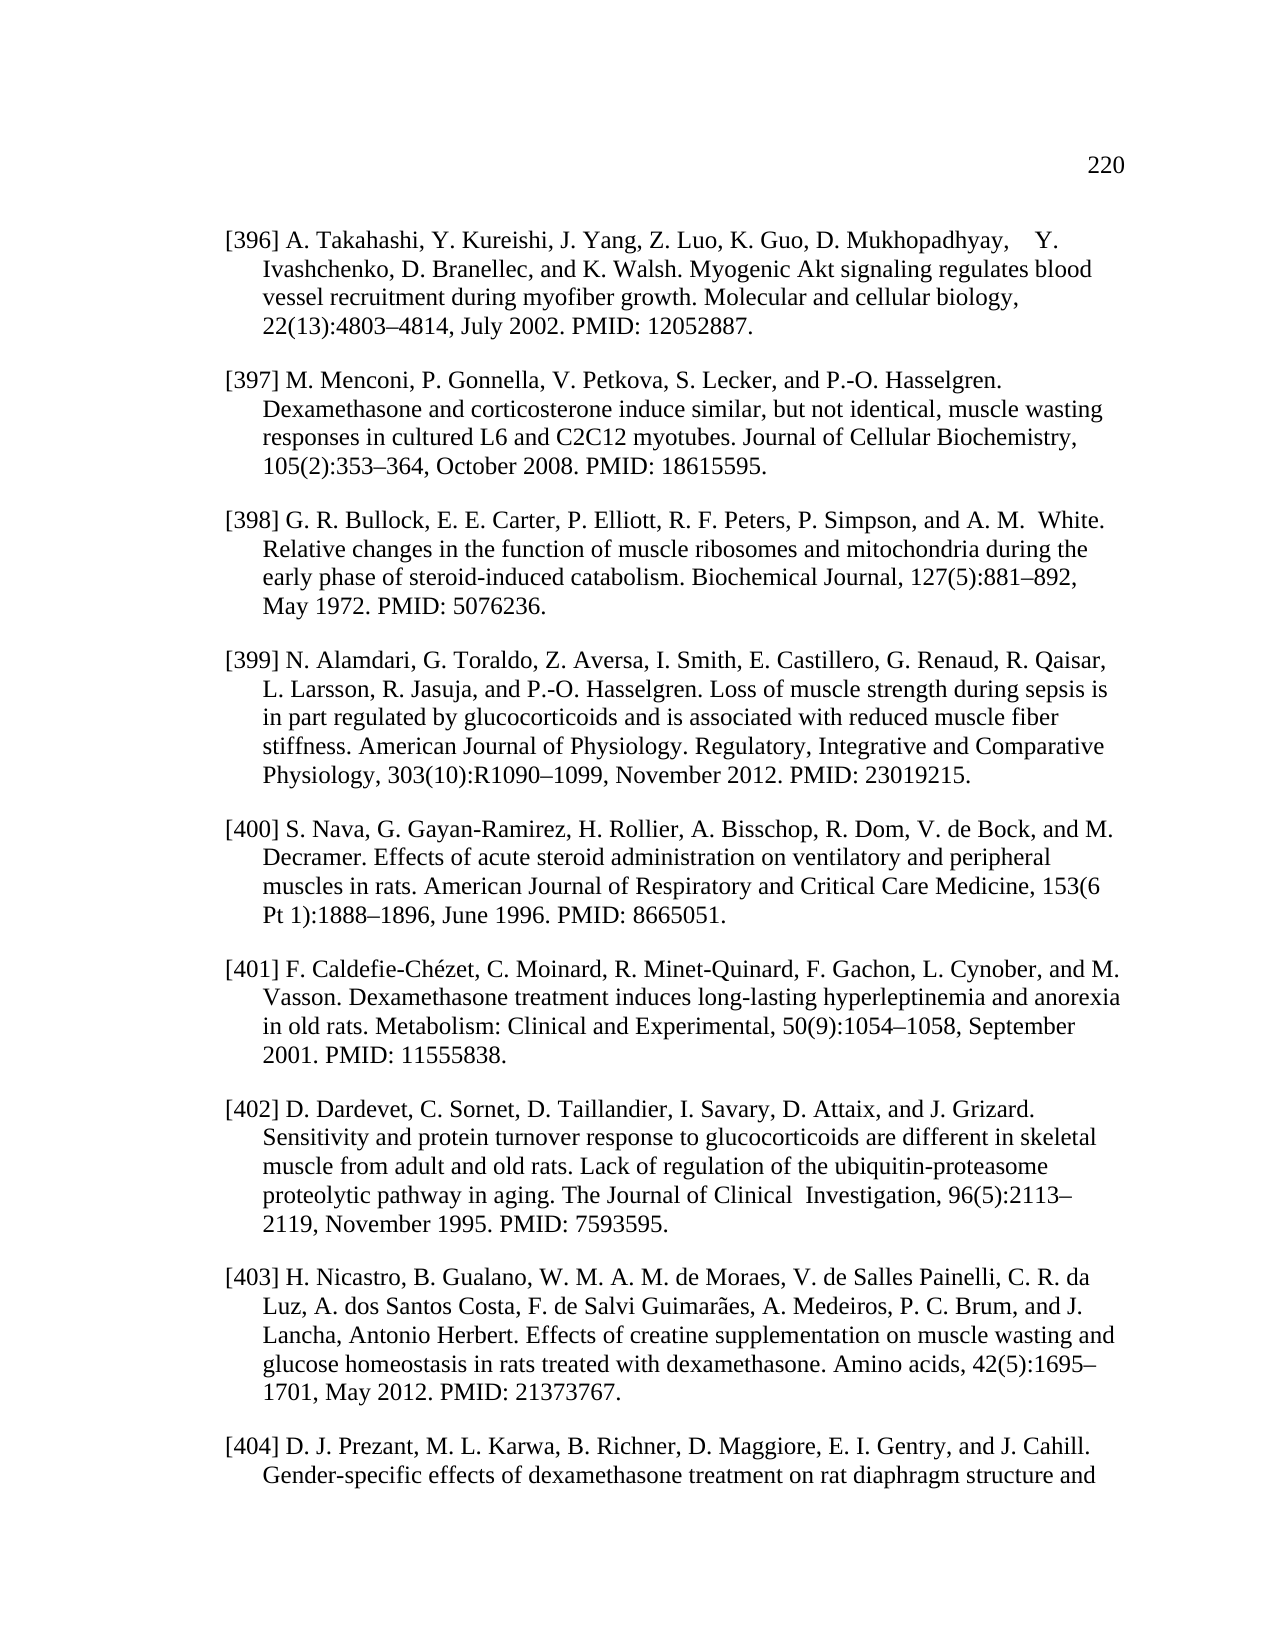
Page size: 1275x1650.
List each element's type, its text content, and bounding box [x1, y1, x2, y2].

text [396] A. Takahashi, Y. Kureishi, J. Yang, Z. Luo, K. Guo, D. Mukhopadhyay, Y. Ivashchenko, D. Branellec, and K. Walsh. Myogenic Akt signaling regulates blood vessel recruitment during myofiber growth. Molecular and cellular biology, 22(13):4803–4814, July 2002. PMID: 12052887. [225, 225, 1125, 340]
text [397] M. Menconi, P. Gonnella, V. Petkova, S. Lecker, and P.-O. Hasselgren. Dexamethasone and corticosterone induce similar, but not identical, muscle wasting responses in cultured L6 and C2C12 myotubes. Journal of Cellular Biochemistry, 105(2):353–364, October 2008. PMID: 18615595. [225, 365, 1125, 480]
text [225, 1431, 1125, 1489]
text [403] H. Nicastro, B. Gualano, W. M. A. M. de Moraes, V. de Salles Painelli, C. R. da Luz, A. dos Santos Costa, F. de Salvi Guimarães, A. Medeiros, P. C. Brum, and J. Lancha, Antonio Herbert. Effects of creatine supplementation on muscle wasting and glucose homeostasis in rats treated with dexamethasone. Amino acids, 42(5):1695–1701, May 2012. PMID: 21373767. [225, 1262, 1125, 1406]
text [398] G. R. Bullock, E. E. Carter, P. Elliott, R. F. Peters, P. Simpson, and A. M. White. Relative changes in the function of muscle ribosomes and mitochondria during the early phase of steroid-induced catabolism. Biochemical Journal, 127(5):881–892, May 1972. PMID: 5076236. [225, 505, 1125, 620]
text [399] N. Alamdari, G. Toraldo, Z. Aversa, I. Smith, E. Castillero, G. Renaud, R. Qaisar, L. Larsson, R. Jasuja, and P.-O. Hasselgren. Loss of muscle strength during sepsis is in part regulated by glucocorticoids and is associated with reduced muscle fiber stiffness. American Journal of Physiology. Regulatory, Integrative and Comparative Physiology, 303(10):R1090–1099, November 2012. PMID: 23019215. [225, 645, 1125, 789]
text [402] D. Dardevet, C. Sornet, D. Taillandier, I. Savary, D. Attaix, and J. Grizard. Sensitivity and protein turnover response to glucocorticoids are different in skeletal muscle from adult and old rats. Lack of regulation of the ubiquitin-proteasome proteolytic pathway in aging. The Journal of Clinical Investigation, 96(5):2113–2119, November 1995. PMID: 7593595. [225, 1094, 1125, 1237]
text [401] F. Caldefie-Chézet, C. Moinard, R. Minet-Quinard, F. Gachon, L. Cynober, and M. Vasson. Dexamethasone treatment induces long-lasting hyperleptinemia and anorexia in old rats. Metabolism: Clinical and Experimental, 50(9):1054–1058, September 2001. PMID: 11555838. [225, 954, 1125, 1069]
text [400] S. Nava, G. Gayan-Ramirez, H. Rollier, A. Bisschop, R. Dom, V. de Bock, and M. Decramer. Effects of acute steroid administration on ventilatory and peripheral muscles in rats. American Journal of Respiratory and Critical Care Medicine, 153(6 Pt 1):1888–1896, June 1996. PMID: 8665051. [225, 814, 1125, 929]
